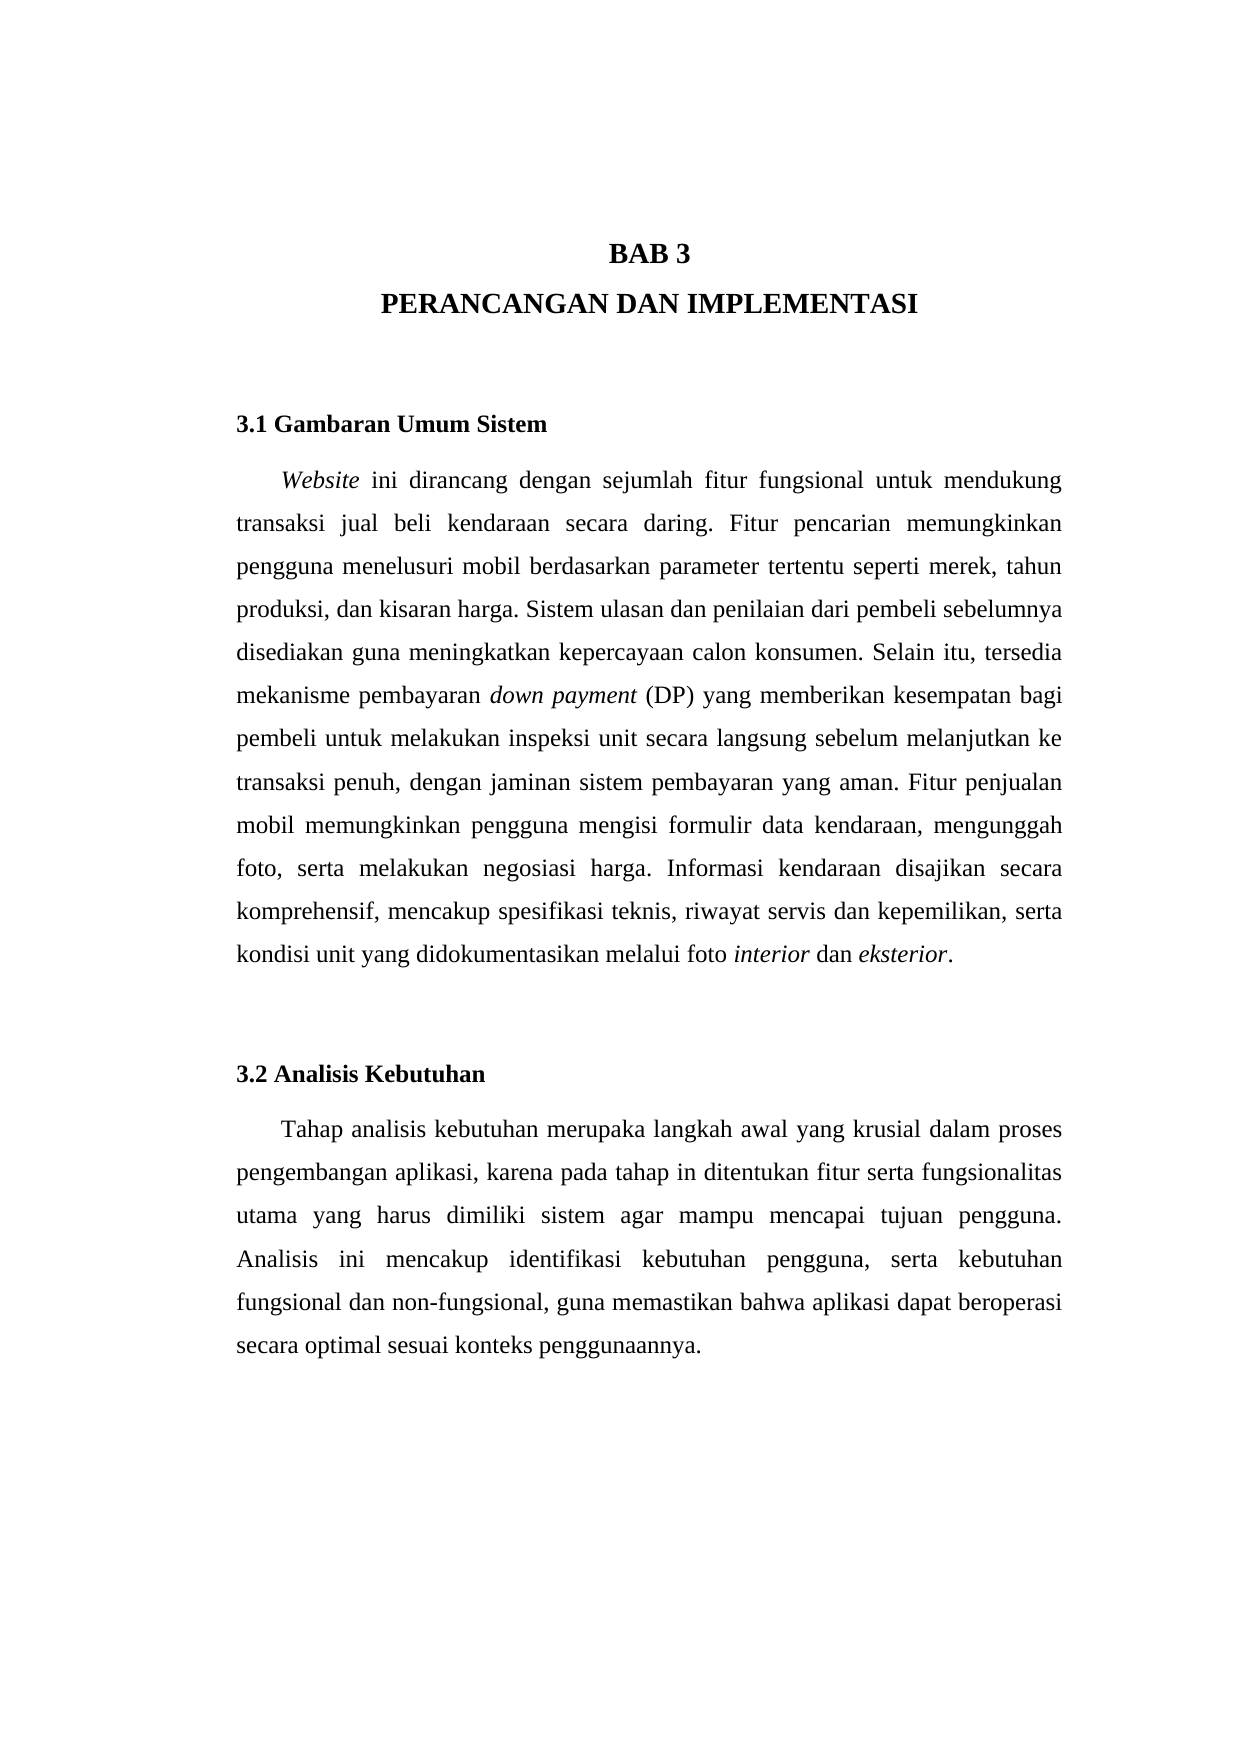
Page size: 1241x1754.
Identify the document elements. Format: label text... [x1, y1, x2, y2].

text Tahap analisis kebutuhan merupaka langkah awal yang krusial dalam proses pengembangan aplikasi, karena pada tahap in ditentukan fitur serta fungsionalitas utama yang harus dimiliki sistem agar mampu mencapai tujuan pengguna. Analisis ini mencakup identifikasi kebutuhan pengguna, serta kebutuhan fungsional dan non-fungsional, guna memastikan bahwa aplikasi dapat beroperasi secara optimal sesuai konteks penggunaannya. [236, 1114, 1063, 1359]
subtitle BAB 3 PERANCANGAN DAN IMPLEMENTASI [236, 236, 1063, 320]
subtitle 3.2 Analisis Kebutuhan [236, 1059, 1063, 1087]
text Website ini dirancang dengan sejumlah fitur fungsional untuk mendukung transaksi jual beli kendaraan secara daring. Fitur pencarian memungkinkan pengguna menelusuri mobil berdasarkan parameter tertentu seperti merek, tahun produksi, dan kisaran harga. Sistem ulasan dan penilaian dari pembeli sebelumnya disediakan guna meningkatkan kepercayaan calon konsumen. Selain itu, tersedia mekanisme pembayaran down payment (DP) yang memberikan kesempatan bagi pembeli untuk melakukan inspeksi unit secara langsung sebelum melanjutkan ke transaksi penuh, dengan jaminan sistem pembayaran yang aman. Fitur penjualan mobil memungkinkan pengguna mengisi formulir data kendaraan, mengunggah foto, serta melakukan negosiasi harga. Informasi kendaraan disajikan secara komprehensif, mencakup spesifikasi teknis, riwayat servis dan kepemilikan, serta kondisi unit yang didokumentasikan melalui foto interior dan eksterior. [236, 465, 1063, 968]
subtitle 3.1 Gambaran Umum Sistem [236, 409, 1063, 438]
